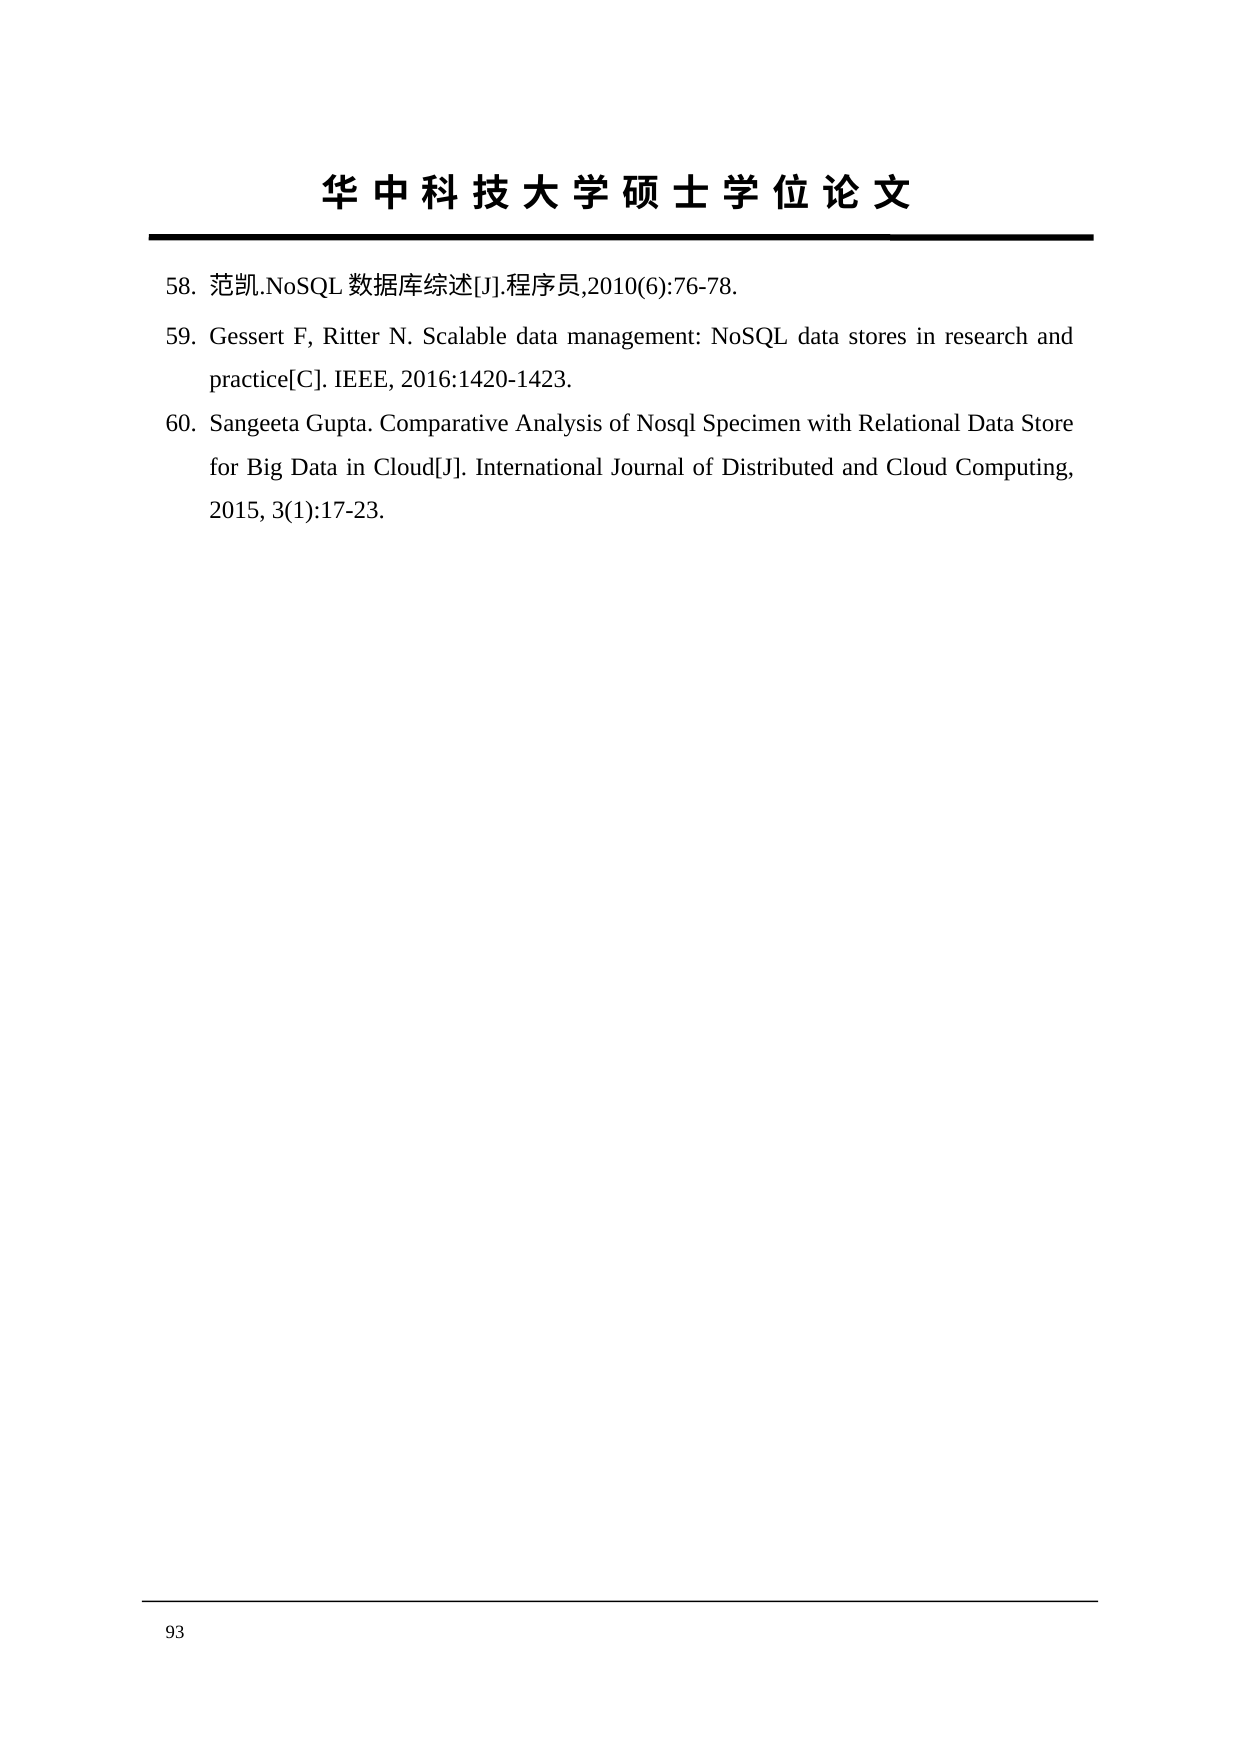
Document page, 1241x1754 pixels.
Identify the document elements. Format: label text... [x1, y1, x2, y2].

list 范凯.NoSQL数据库综述[J].程序员,2010(6):76-78. [165, 266, 1075, 302]
list Sangeeta Gupta. Comparative Analysis of Nosql Specimen with Relational Data Store for Big Data in Cloud[J]. International Journal of Distributed and Cloud Computing, 2015, 3(1):17-23. [165, 408, 1075, 524]
list Gessert F, Ritter N. Scalable data management: NoSQL data stores in research and practice[C]. IEEE, 2016:1420-1423. [165, 321, 1075, 393]
